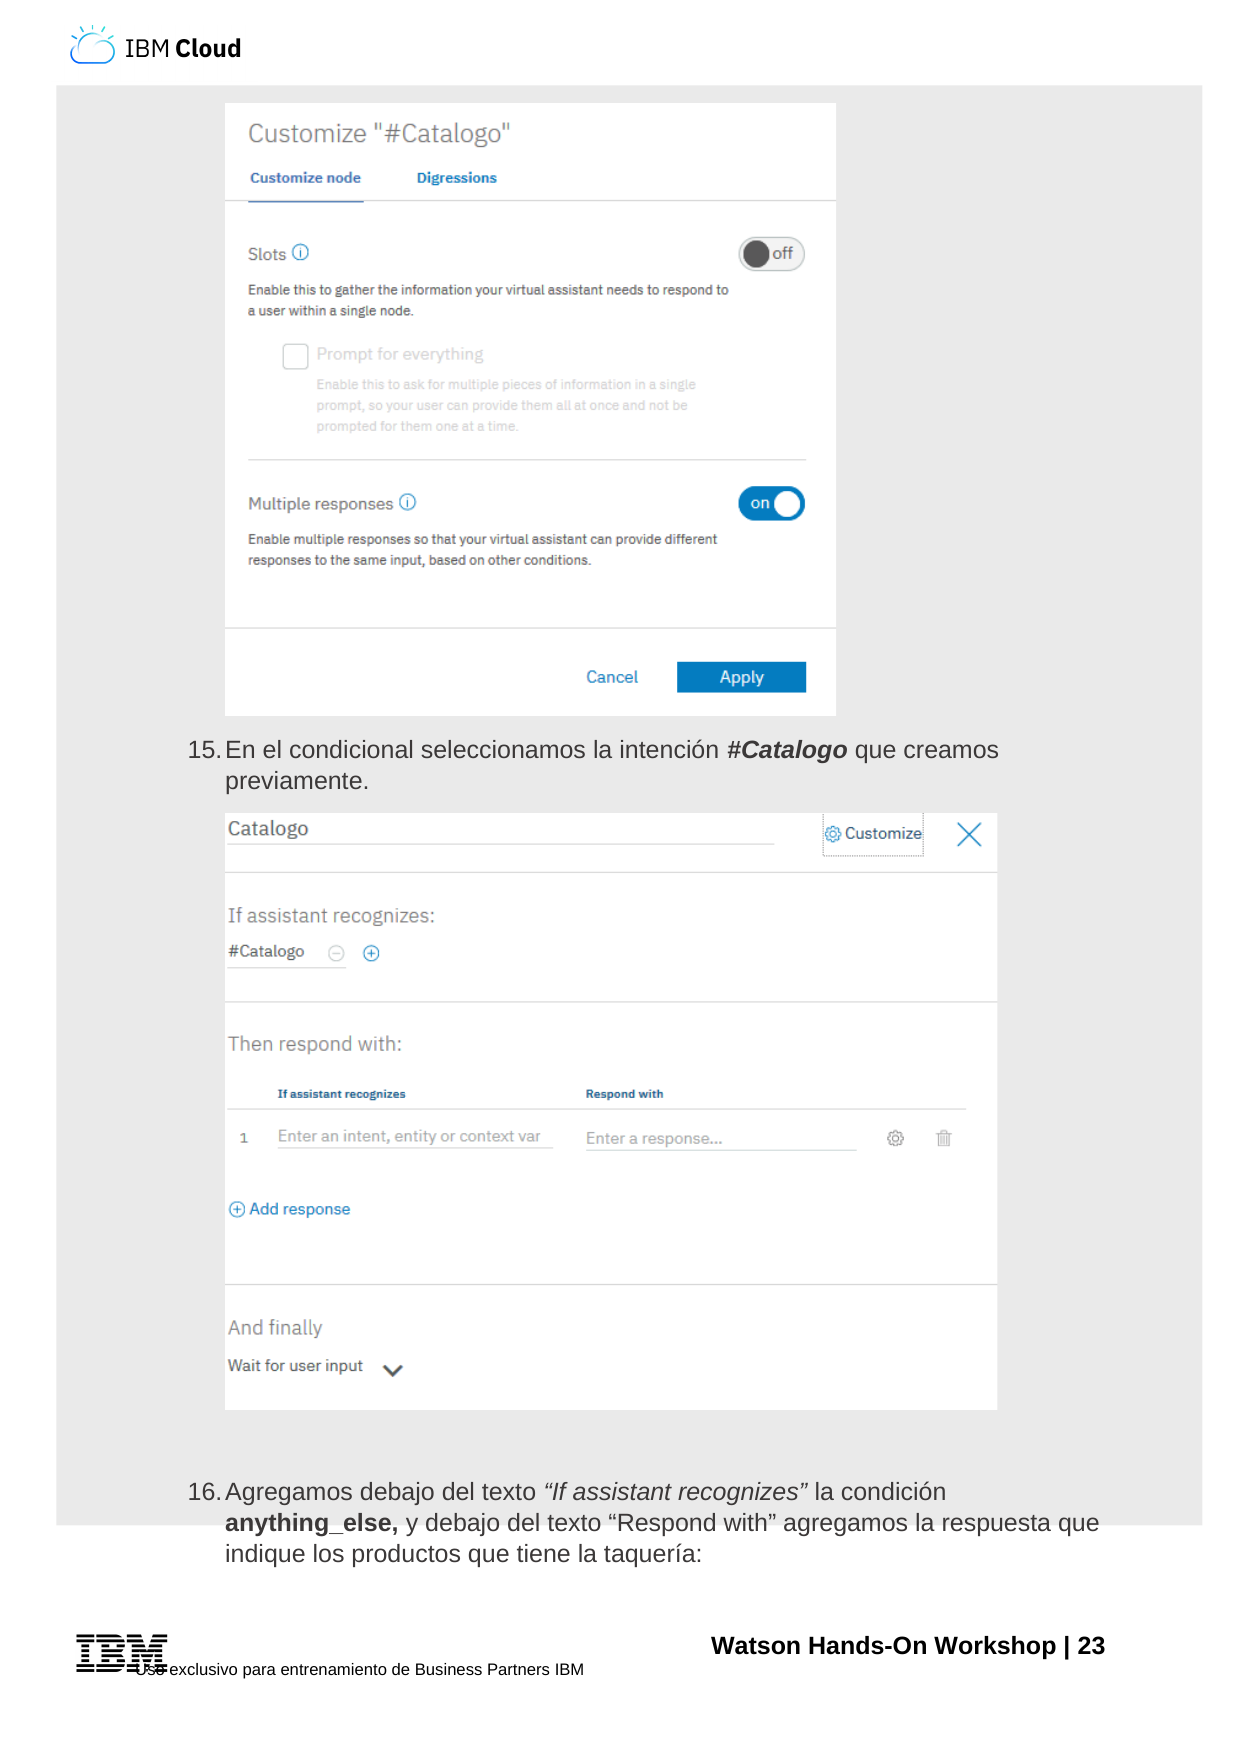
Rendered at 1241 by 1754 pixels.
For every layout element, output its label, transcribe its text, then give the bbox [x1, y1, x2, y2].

picture [51, 25, 259, 82]
picture [225, 813, 998, 1410]
list En el condicional seleccionamos la intención #Catalogo que creamos previamente. [187, 735, 1105, 795]
picture [75, 1632, 170, 1674]
picture [225, 103, 837, 716]
list Agregamos debajo del texto “If assistant recognizes” la condición anything_else, y debajo del texto “Respond with” agregamos la respuesta que indique los productos que tiene la taquería: [187, 1476, 1105, 1567]
